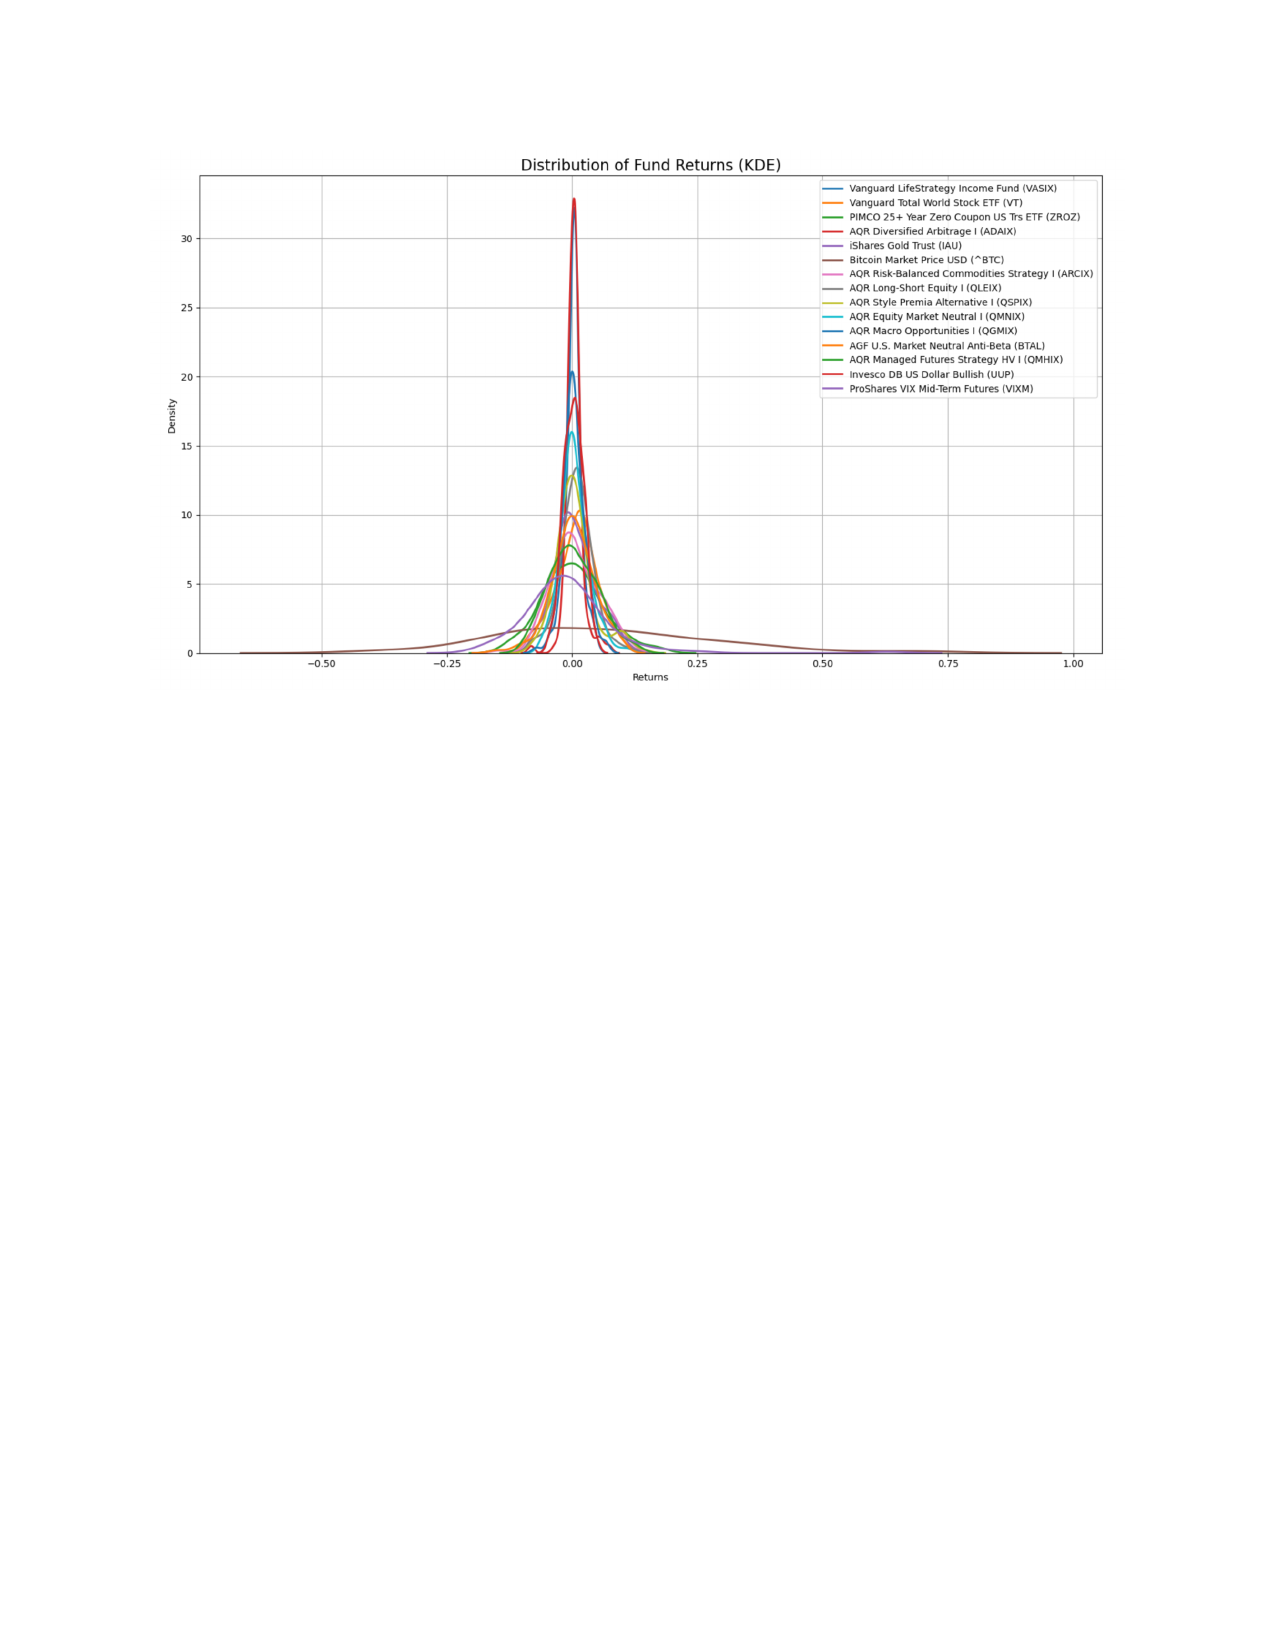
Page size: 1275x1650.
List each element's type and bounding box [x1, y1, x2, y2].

picture [150, 150, 1125, 690]
